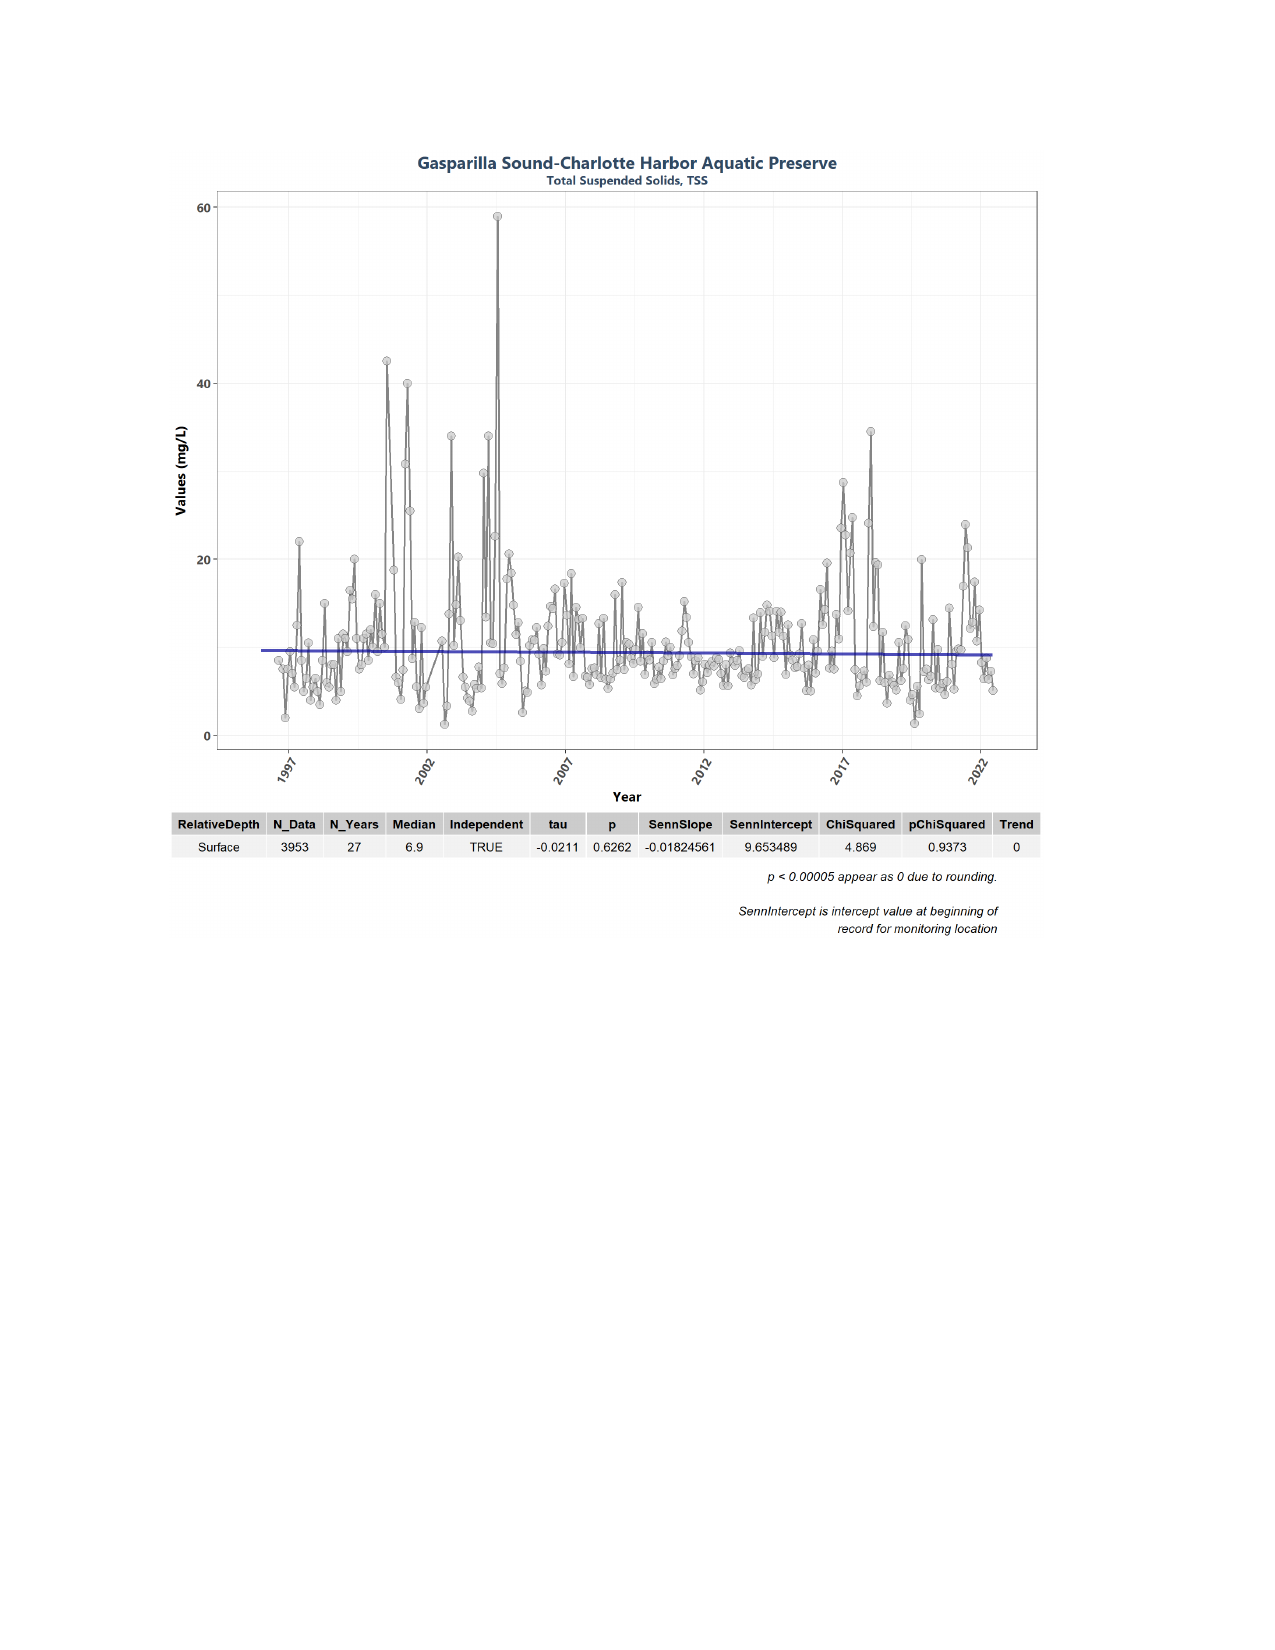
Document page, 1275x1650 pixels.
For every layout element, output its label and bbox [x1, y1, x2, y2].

picture [168, 150, 1044, 938]
